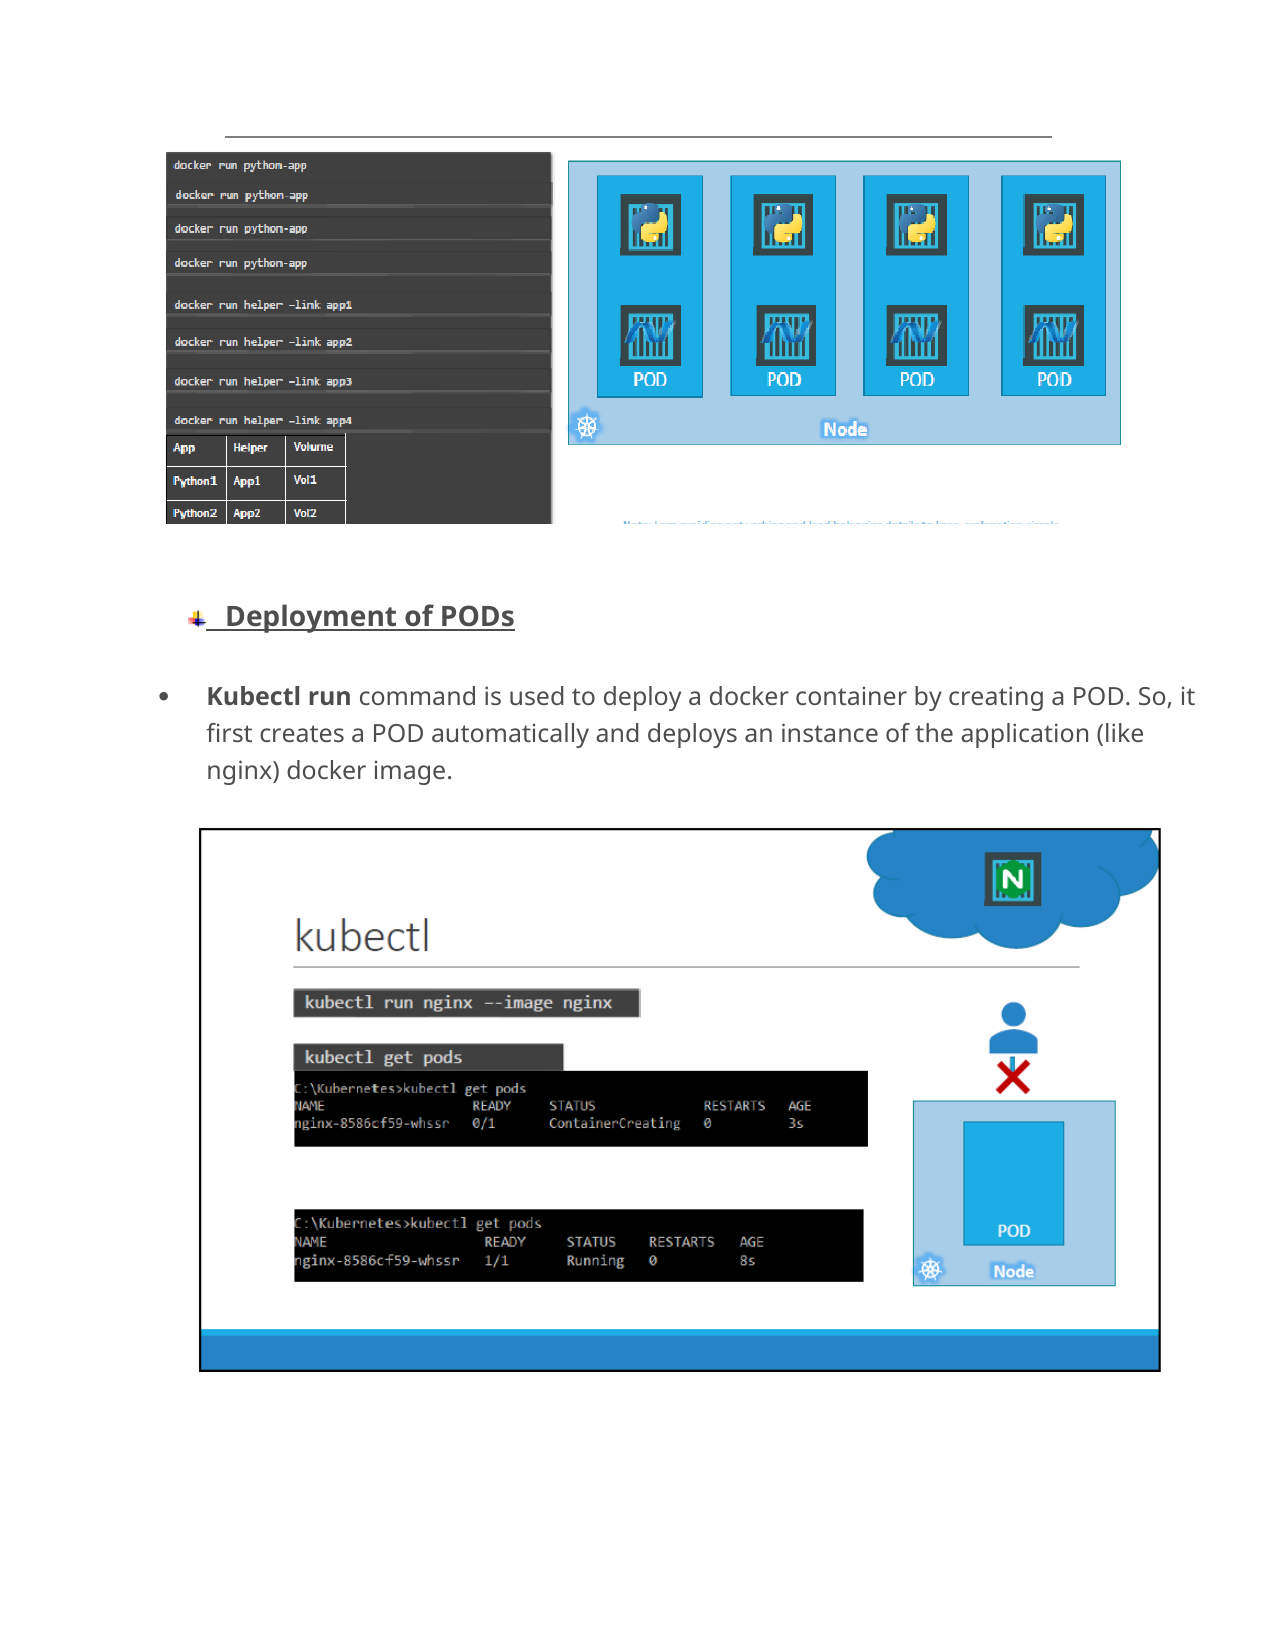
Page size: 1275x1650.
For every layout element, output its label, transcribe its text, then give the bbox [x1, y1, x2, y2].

picture [188, 609, 206, 627]
picture [150, 37, 1124, 524]
picture [187, 806, 1163, 1372]
list Kubectl run command is used to deploy a docker container by creating a POD. So, it first creates a POD automatically and deploys an instance of the application (like nginx) docker image. [159, 679, 1200, 787]
list Deployment of PODs [187, 596, 1200, 635]
